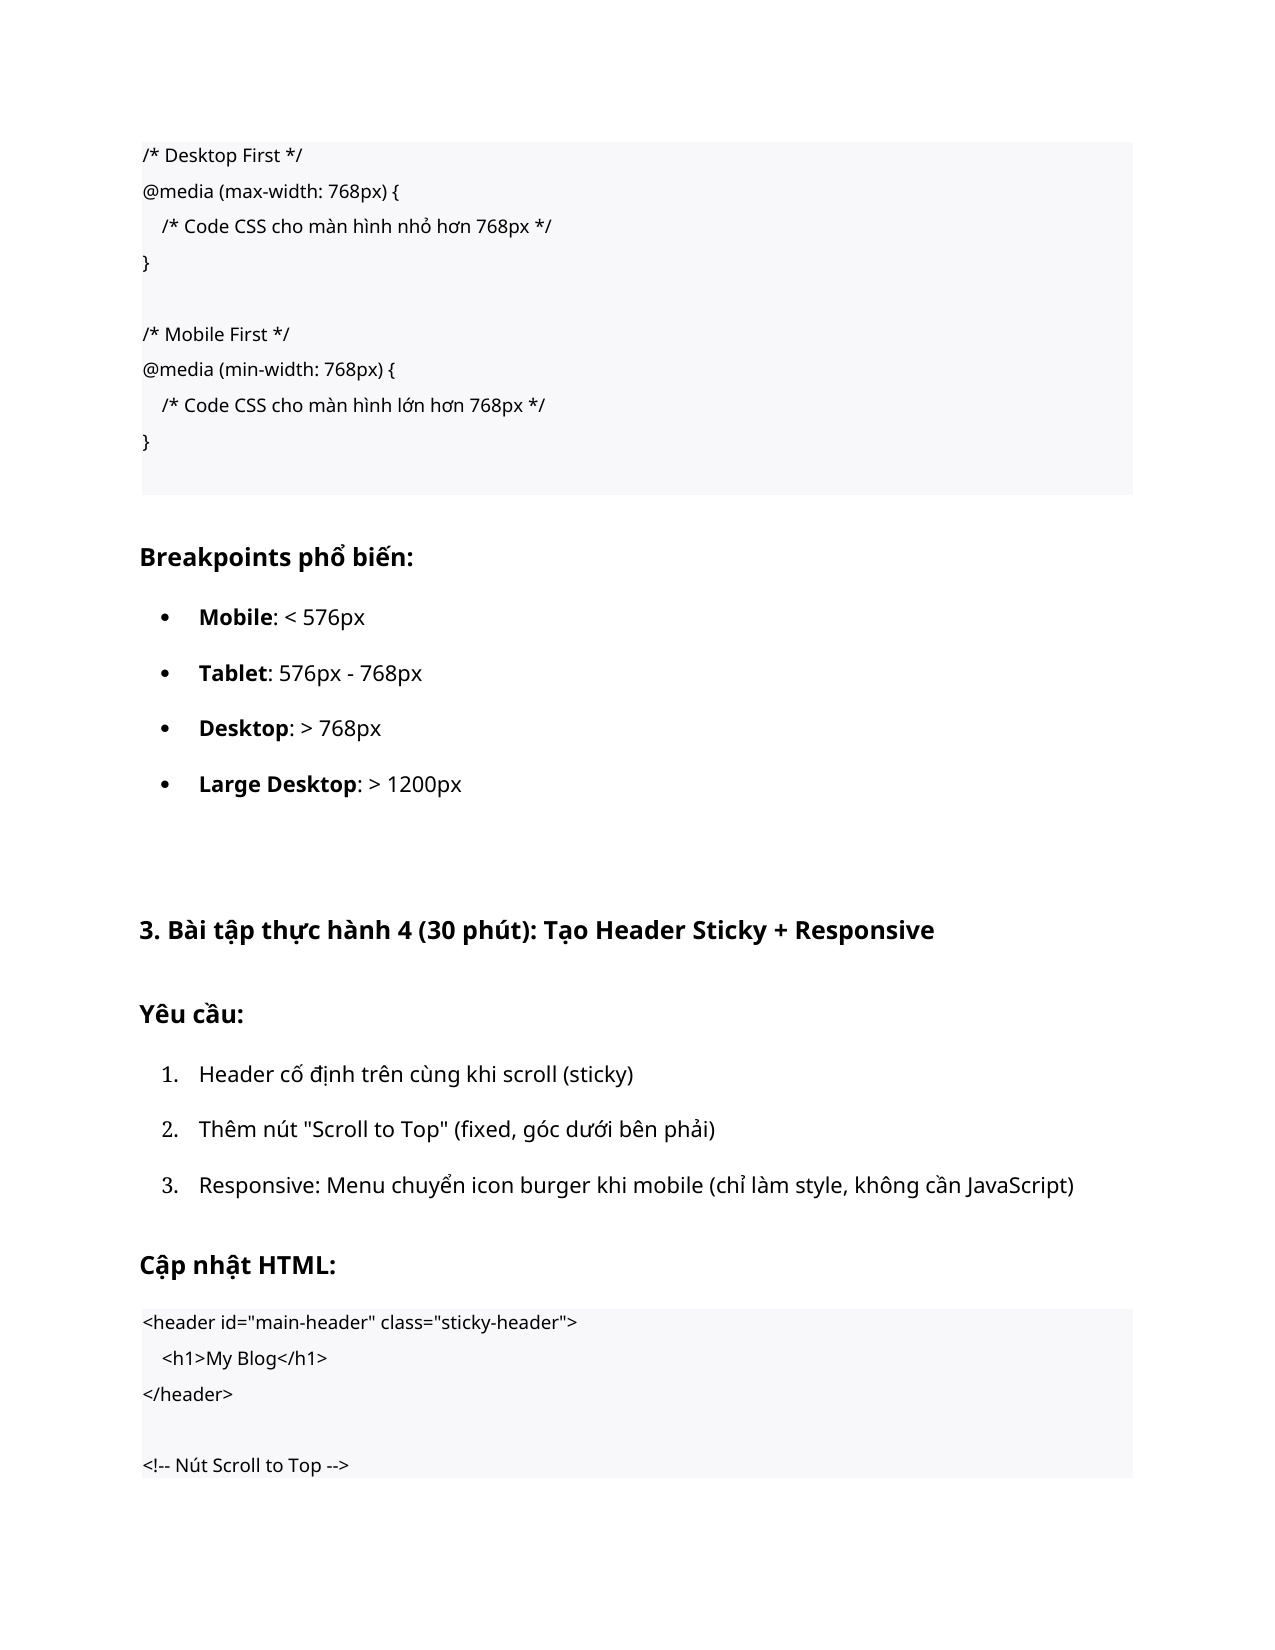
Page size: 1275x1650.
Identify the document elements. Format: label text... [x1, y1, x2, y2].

list Large Desktop: > 1200px [161, 769, 1133, 798]
list Tablet: 576px - 768px [161, 657, 1133, 687]
text /* Desktop First */ @media (max-width: 768px) { /* Code CSS cho màn hình nhỏ hơn 768px */ } /* Mobile First */ @media (min-width: 768px) { /* Code CSS cho màn hình lớn hơn 768px */ } [142, 142, 1133, 495]
list Header cố định trên cùng khi scroll (sticky) [161, 1059, 1133, 1088]
list Desktop: > 768px [161, 713, 1133, 743]
text Yêu cầu: [139, 997, 1133, 1031]
text Breakpoints phổ biến: [139, 540, 1133, 574]
list Mobile: < 576px [161, 602, 1133, 632]
list Thêm nút "Scroll to Top" (fixed, góc dưới bên phải) [161, 1114, 1133, 1144]
list Responsive: Menu chuyển icon burger khi mobile (chỉ làm style, không cần JavaScript) [161, 1170, 1133, 1200]
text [142, 1309, 1133, 1478]
text 3. Bài tập thực hành 4 (30 phút): Tạo Header Sticky + Responsive [139, 913, 1133, 947]
text Cập nhật HTML: [139, 1247, 1133, 1281]
